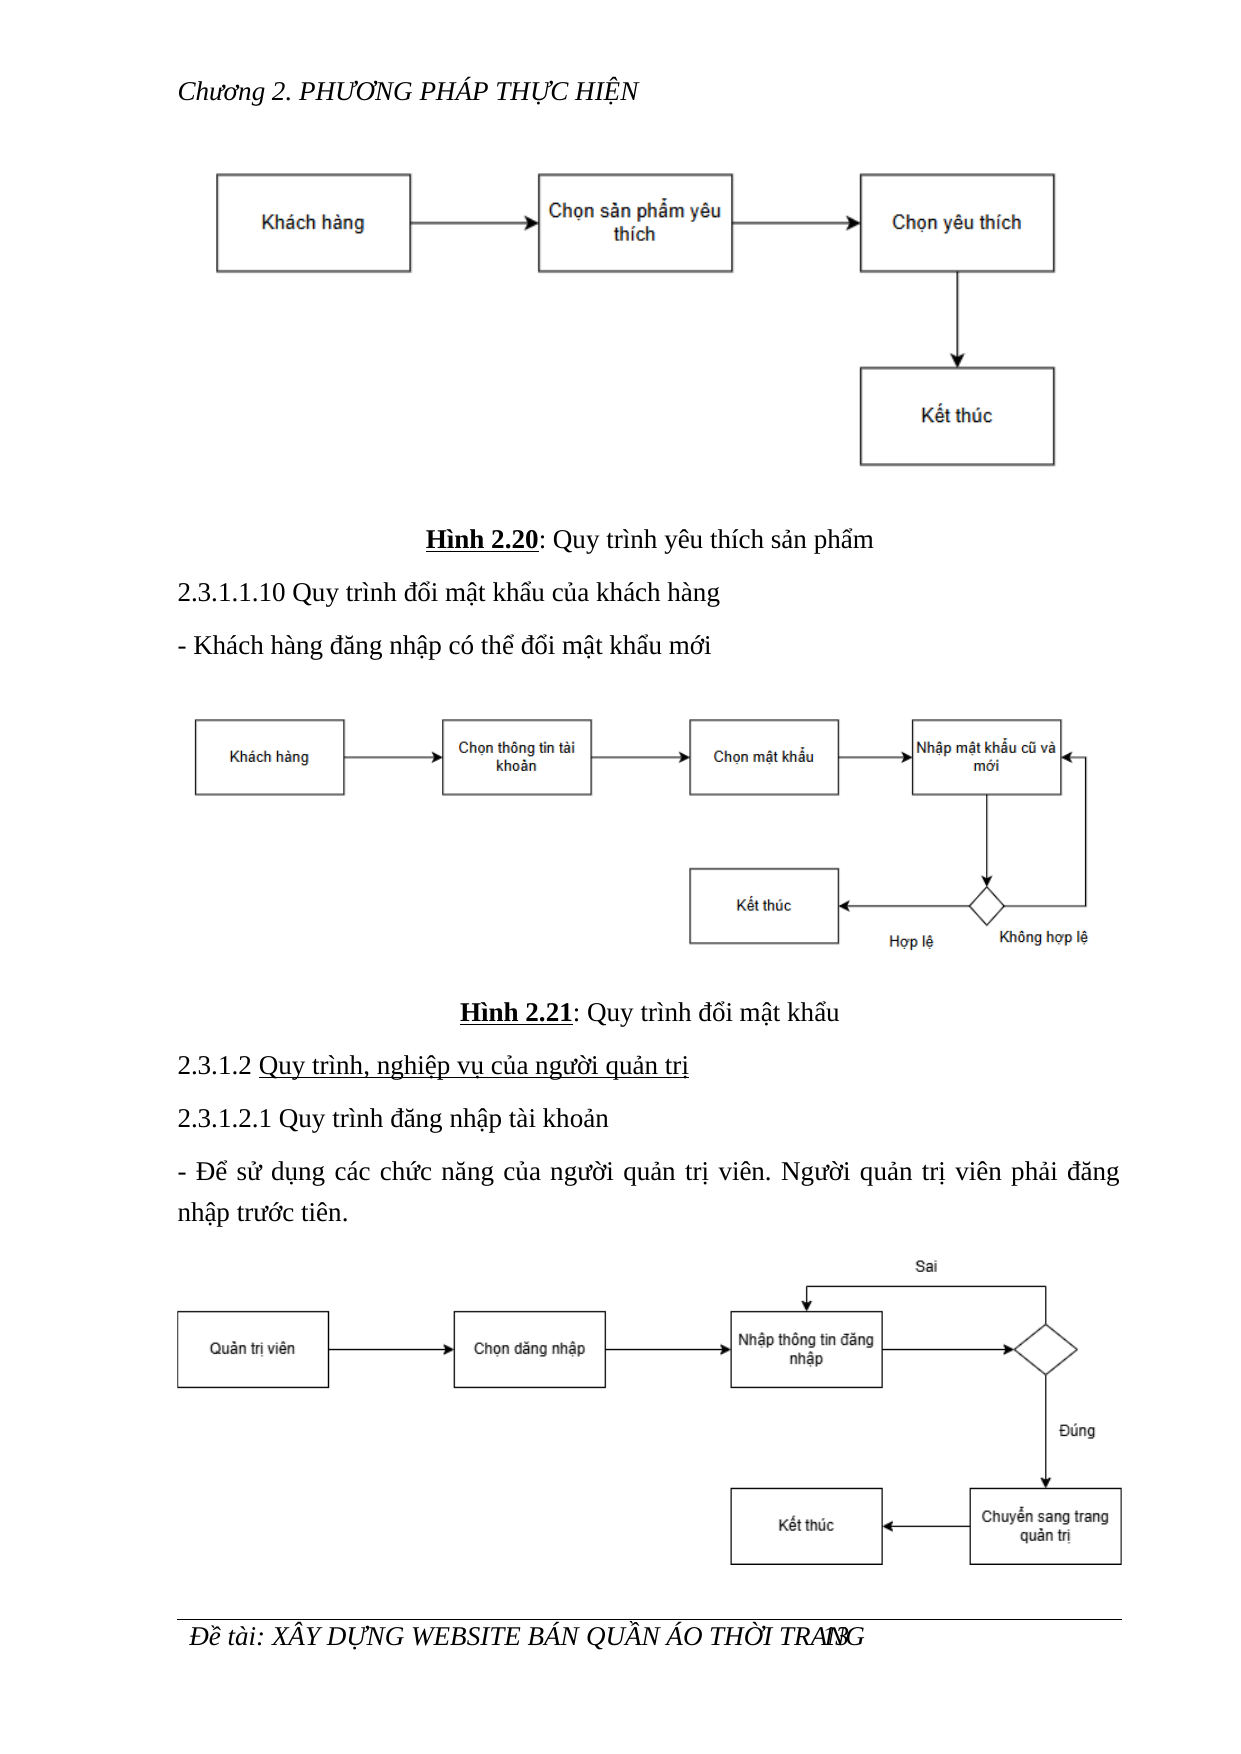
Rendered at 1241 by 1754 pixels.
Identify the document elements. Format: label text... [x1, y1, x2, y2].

picture [177, 1248, 1122, 1565]
text 2.3.1.1.10 Quy trình đổi mật khẩu của khách hàng [177, 577, 1122, 608]
picture [177, 682, 1121, 976]
text 2.3.1.2.1 Quy trình đăng nhập tài khoản [177, 1102, 1122, 1133]
text 2.3.1.2 Quy trình, nghiệp vụ của người quản trị [177, 1049, 1122, 1081]
list Hình 2.21: Quy trình đổi mật khẩu [177, 996, 1122, 1028]
list Hình 2.20: Quy trình yêu thích sản phẩm [177, 524, 1122, 555]
text - Khách hàng đăng nhập có thể đổi mật khẩu mới [177, 629, 1122, 661]
picture [177, 118, 1122, 503]
list - Để sử dụng các chức năng của người quản trị viên. Người quản trị viên phải đăng nhập trước tiên. [177, 1155, 1122, 1227]
